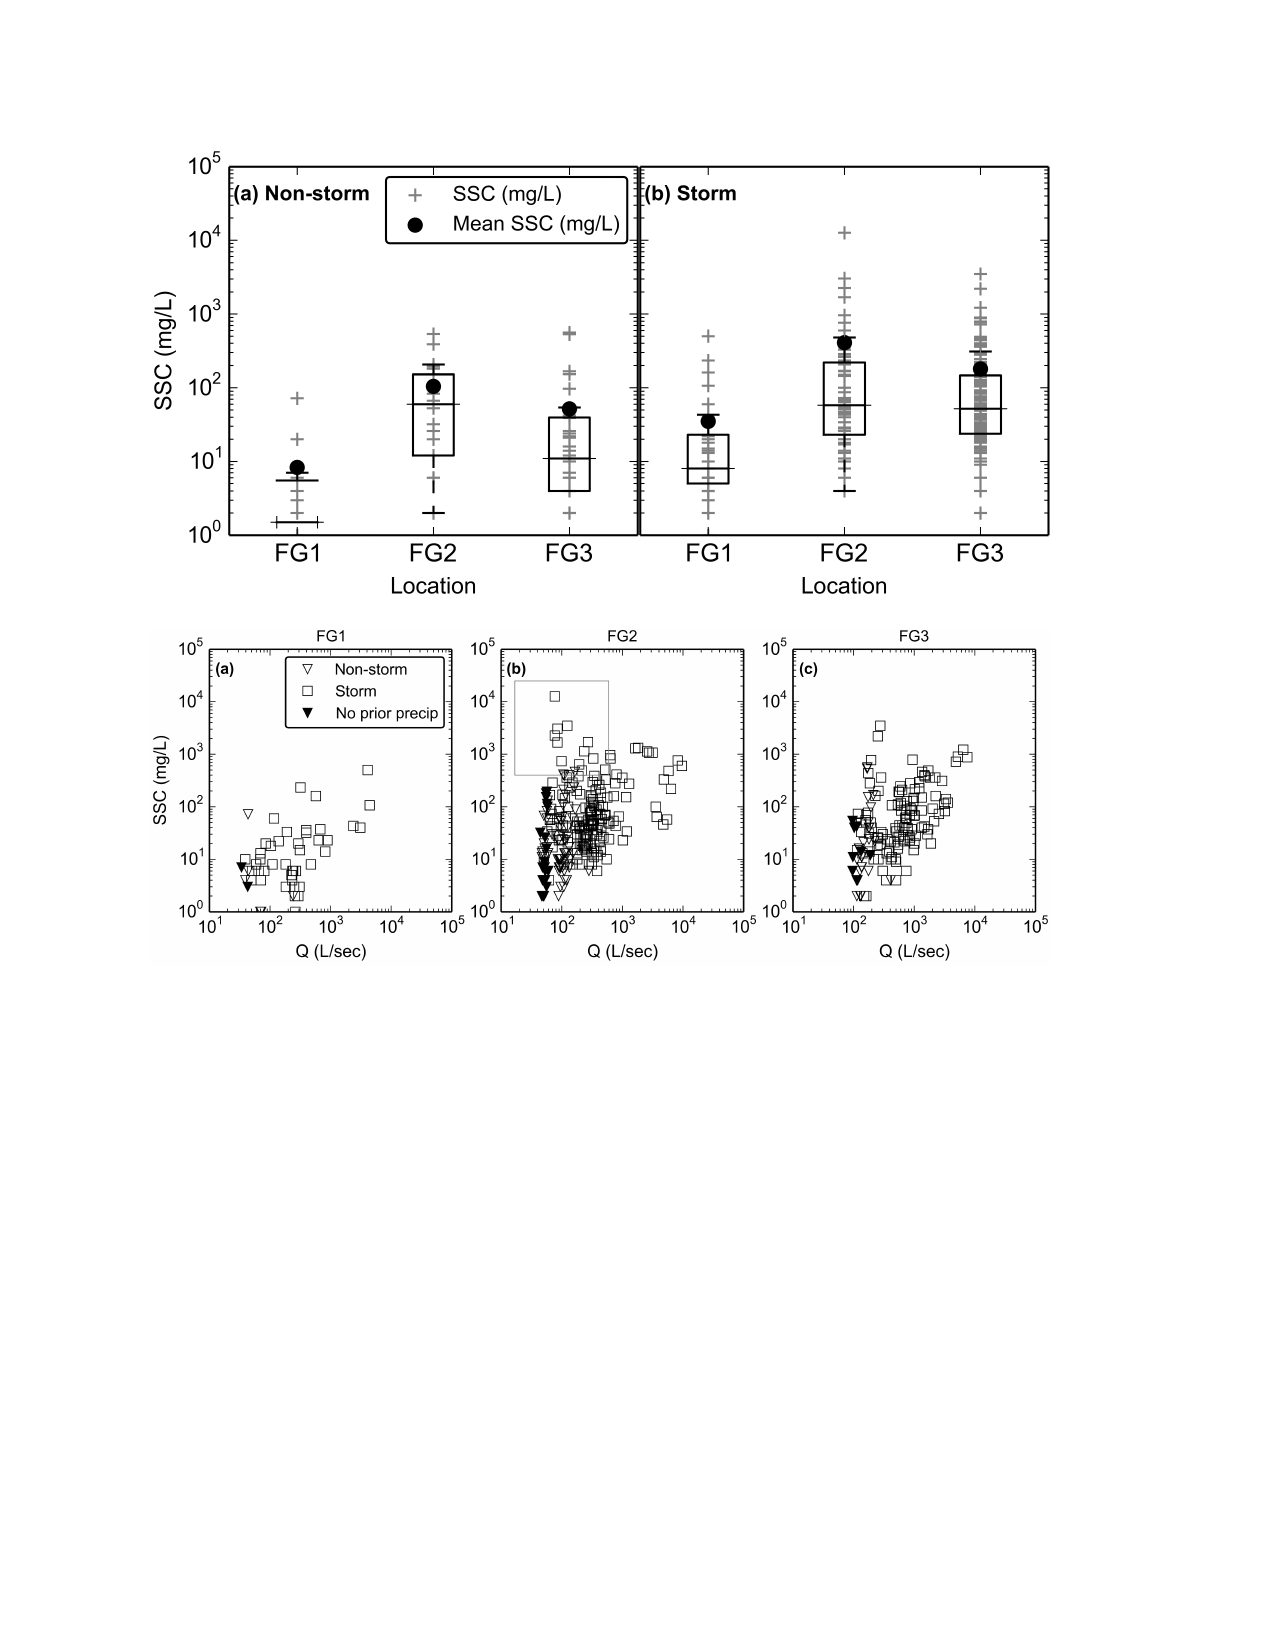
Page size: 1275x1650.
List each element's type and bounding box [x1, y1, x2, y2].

picture [150, 628, 1050, 966]
picture [150, 150, 1050, 600]
